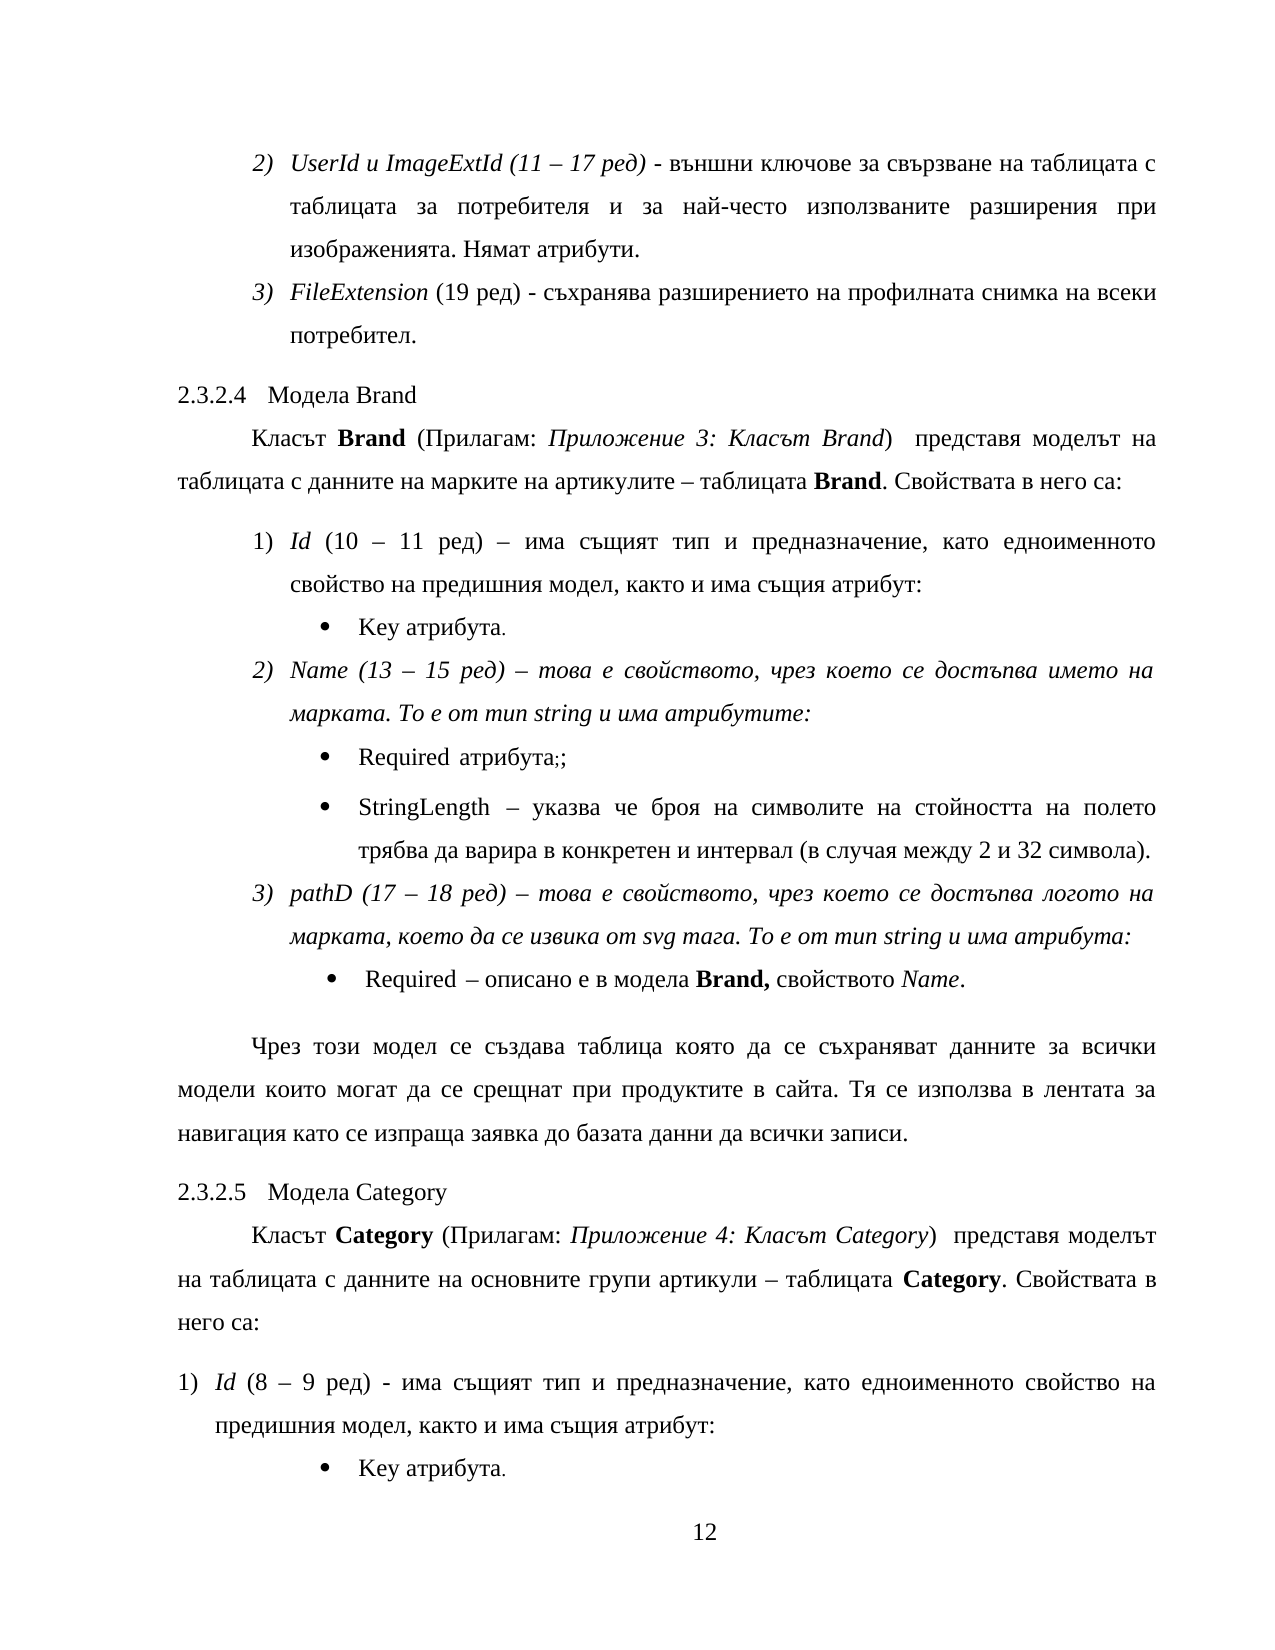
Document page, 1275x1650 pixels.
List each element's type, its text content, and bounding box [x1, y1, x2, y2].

list Required – описано e в модела Brand, свойството Name. [327, 964, 1157, 993]
subtitle Моделa Brand [177, 380, 1157, 409]
list Key атрибута. [321, 1453, 1157, 1482]
text Класът Brand (Прилагам: Приложение 3: Класът Brand) представя моделът на таблицата с данните на марките на артикулите – таблицата Brand. Свойствата в него са: [177, 423, 1157, 495]
list Name (13 – 15 ред) – това е свойството, чрез което се достъпва името на марката. То е от тип string и има атрибутите: [252, 655, 1157, 727]
text Чрез този модел се създава таблица която да се съхраняват данните за всички модели които могат да се срещнат при продуктите в сайта. Тя се използва в лентата за навигация като се изпраща заявка до базата данни да всички записи. [177, 1031, 1157, 1146]
list StringLength – указва че броя на символите на стойността на полето трябва да варира в конкретен и интервал (в случая между 2 и 32 символа). [321, 792, 1157, 864]
text Класът Category (Прилагам: Приложение 4: Класът Category) представя моделът на таблицата с данните на основните групи артикули – таблицата Category. Свойствата в него са: [177, 1221, 1157, 1336]
list Required атрибута;; [321, 742, 1157, 770]
list pathD (17 – 18 ред) – това е свойството, чрез което се достъпва логото на марката, което да се извика от svg тага. То е от тип string и има атрибута: [252, 878, 1157, 950]
subtitle Моделa Category [177, 1177, 1157, 1206]
list Id (8 – 9 ред) - има същият тип и предназначение, като едноименното свойство на предишния модел, както и има същия атрибут: [177, 1367, 1157, 1438]
list FileExtension (19 ред) - съхранява разширението на профилната снимка на всеки потребител. [252, 277, 1157, 349]
list Key атрибута. [321, 612, 1157, 641]
list UserId и ImageExtId (11 – 17 ред) - външни ключове за свързване на таблицата с таблицата за потребителя и за най-често използваните разширения при изображенията. Нямат атрибути. [252, 148, 1157, 263]
list Id (10 – 11 ред) – има същият тип и предназначение, като едноименното свойство на предишния модел, както и има същия атрибут: [252, 526, 1157, 598]
